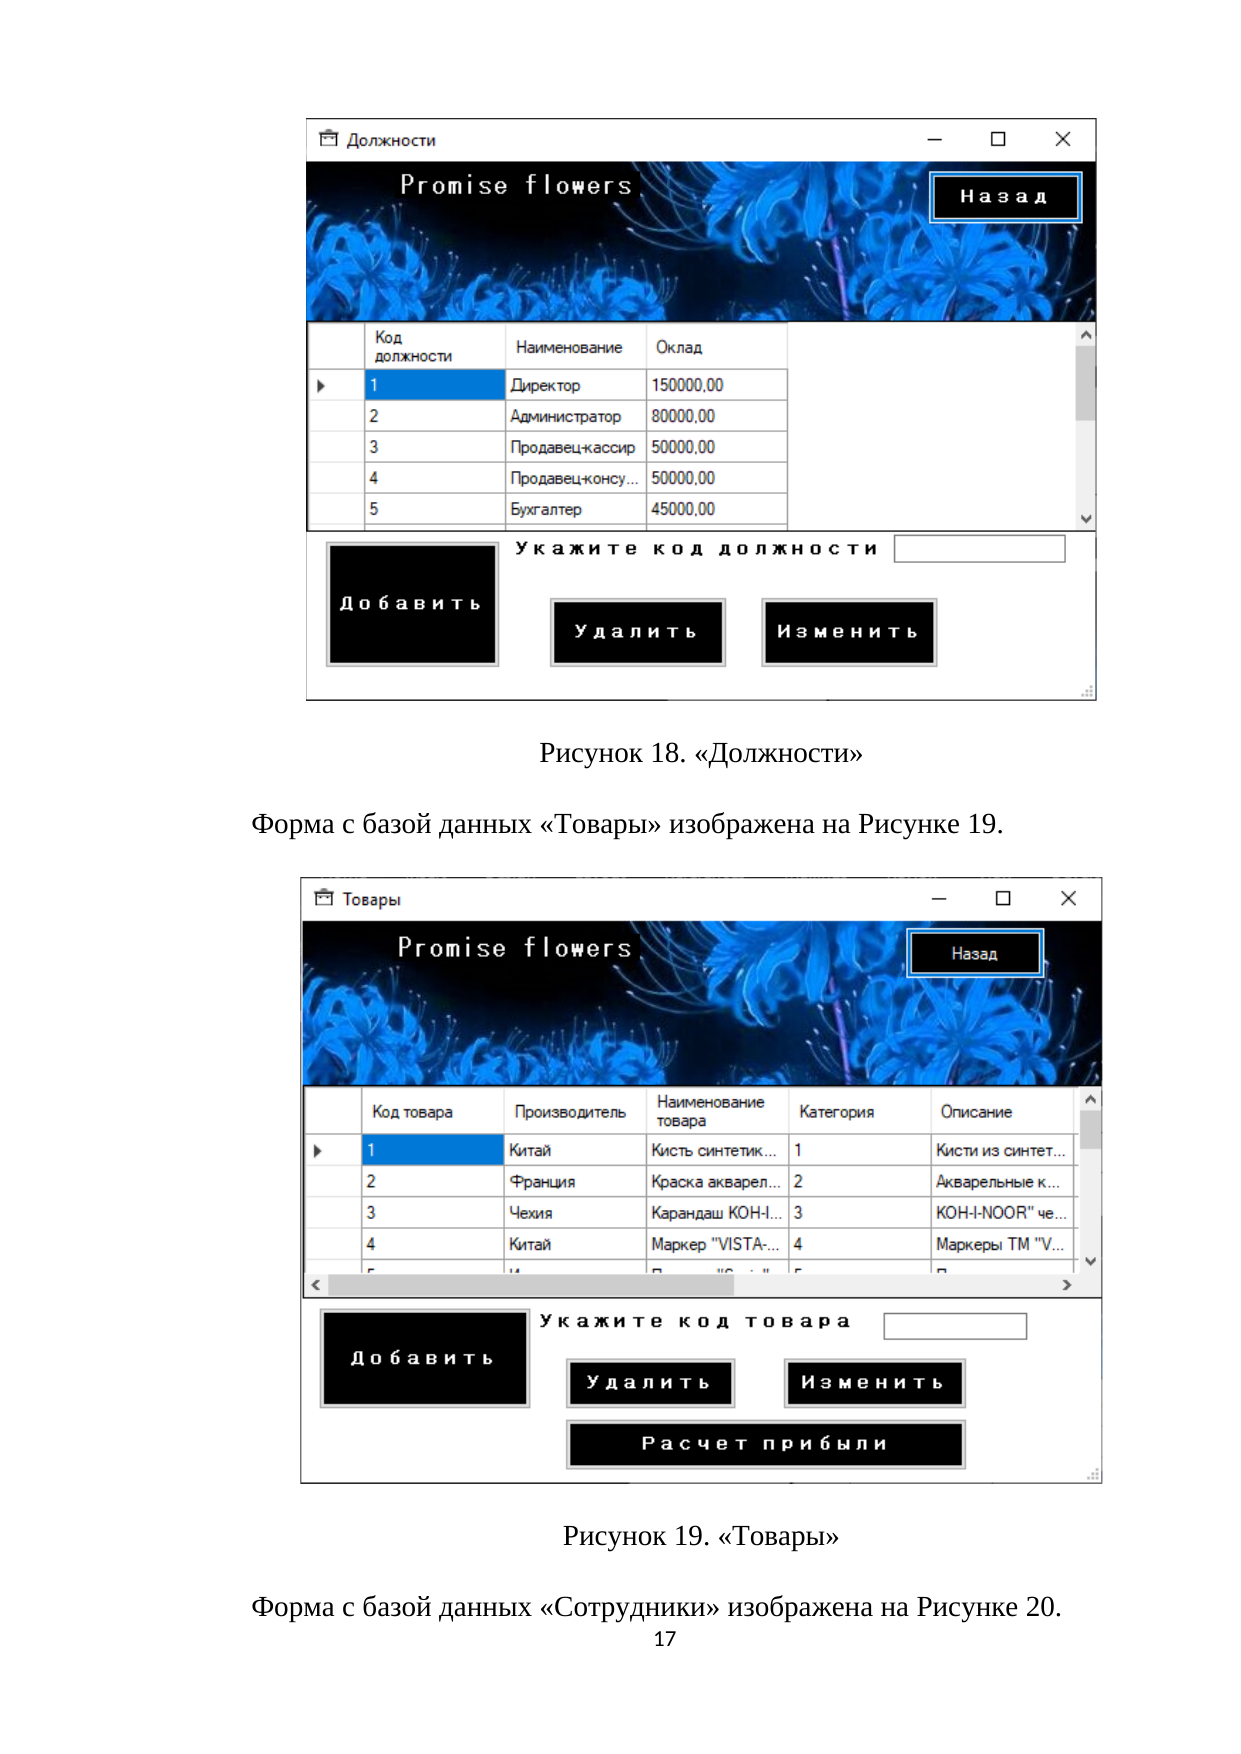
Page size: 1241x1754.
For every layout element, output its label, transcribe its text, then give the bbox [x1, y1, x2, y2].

picture [306, 118, 1097, 701]
text Рисунок 19. «Товары» [177, 1518, 1152, 1552]
text Рисунок 18. «Должности» [177, 735, 1152, 769]
picture [300, 877, 1103, 1484]
text Форма с базой данных «Сотрудники» изображена на Рисунке 20. [177, 1589, 1152, 1623]
text Форма с базой данных «Товары» изображена на Рисунке 19. [177, 807, 1152, 840]
